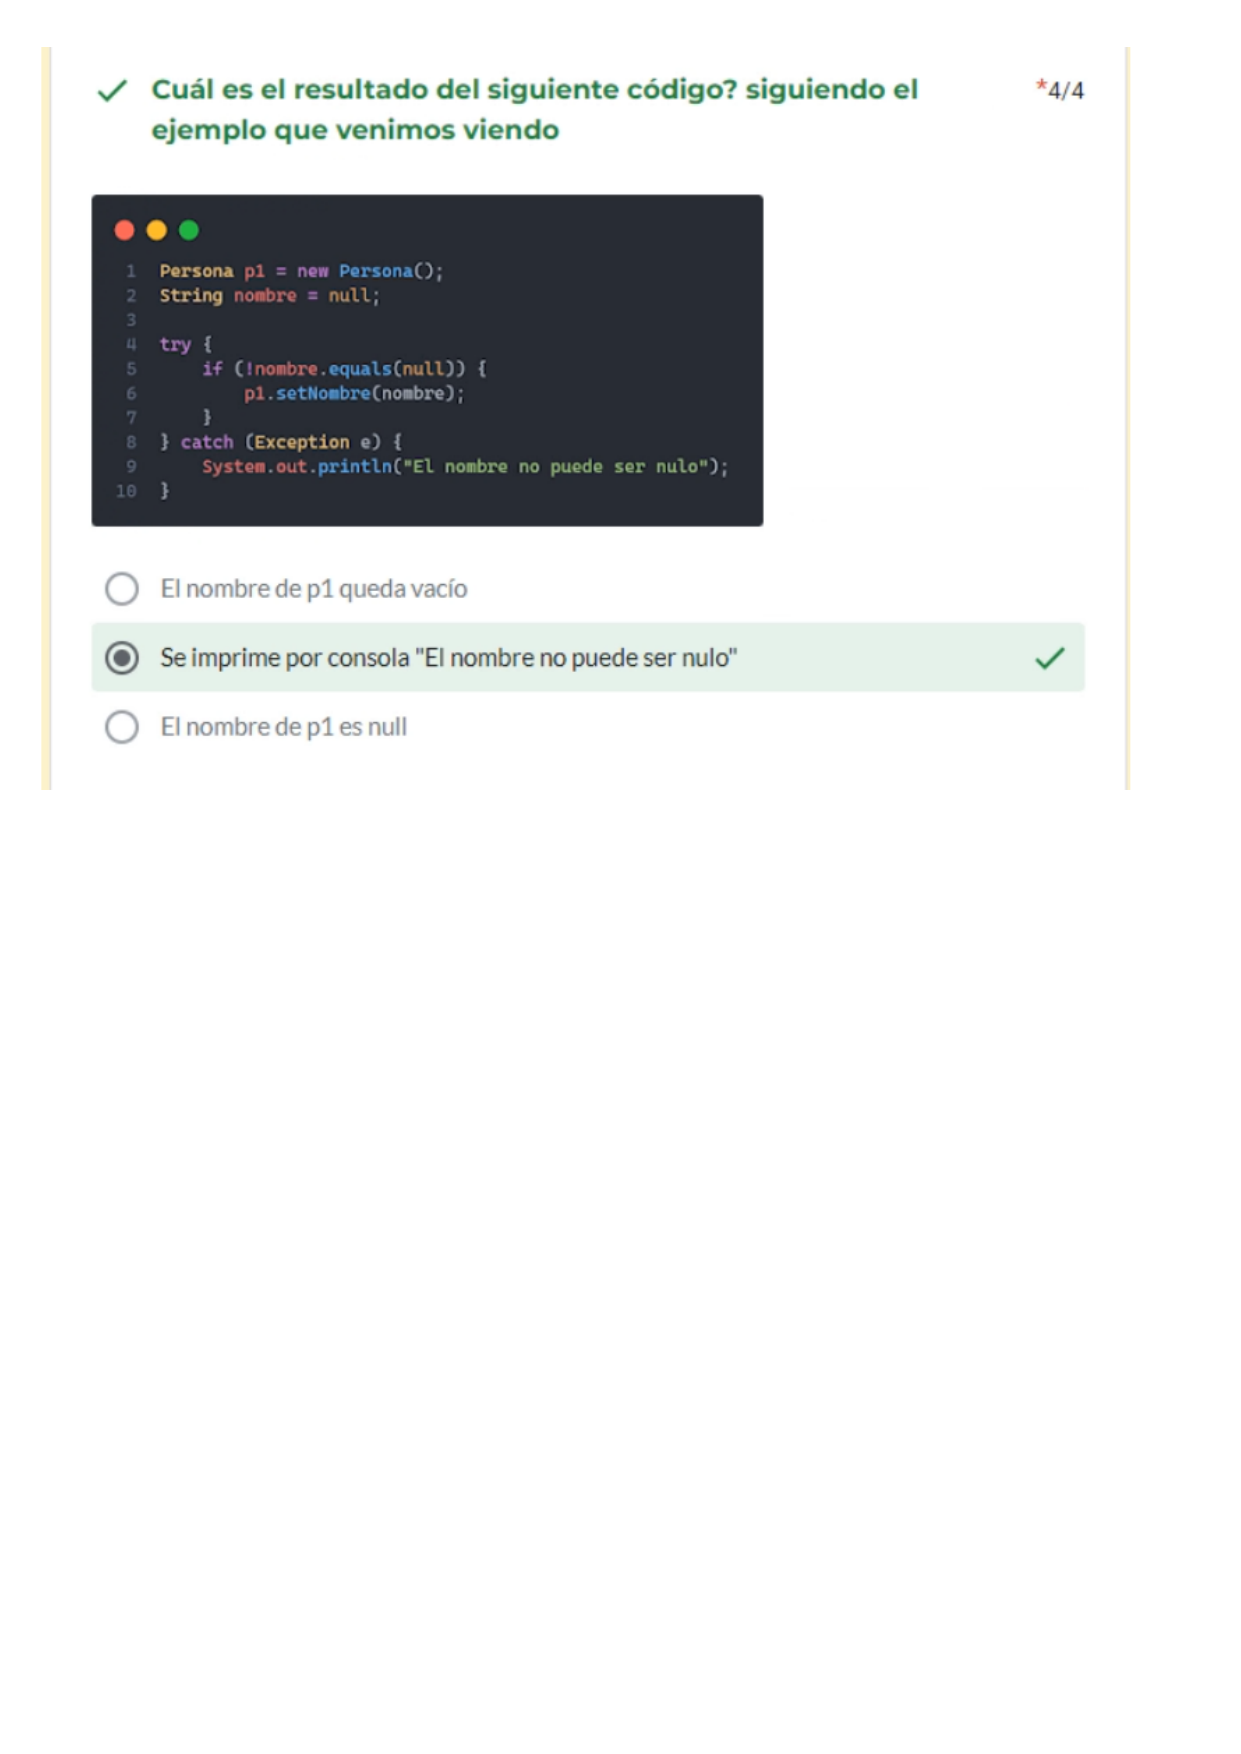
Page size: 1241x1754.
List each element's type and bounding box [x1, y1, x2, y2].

picture [41, 47, 1131, 790]
